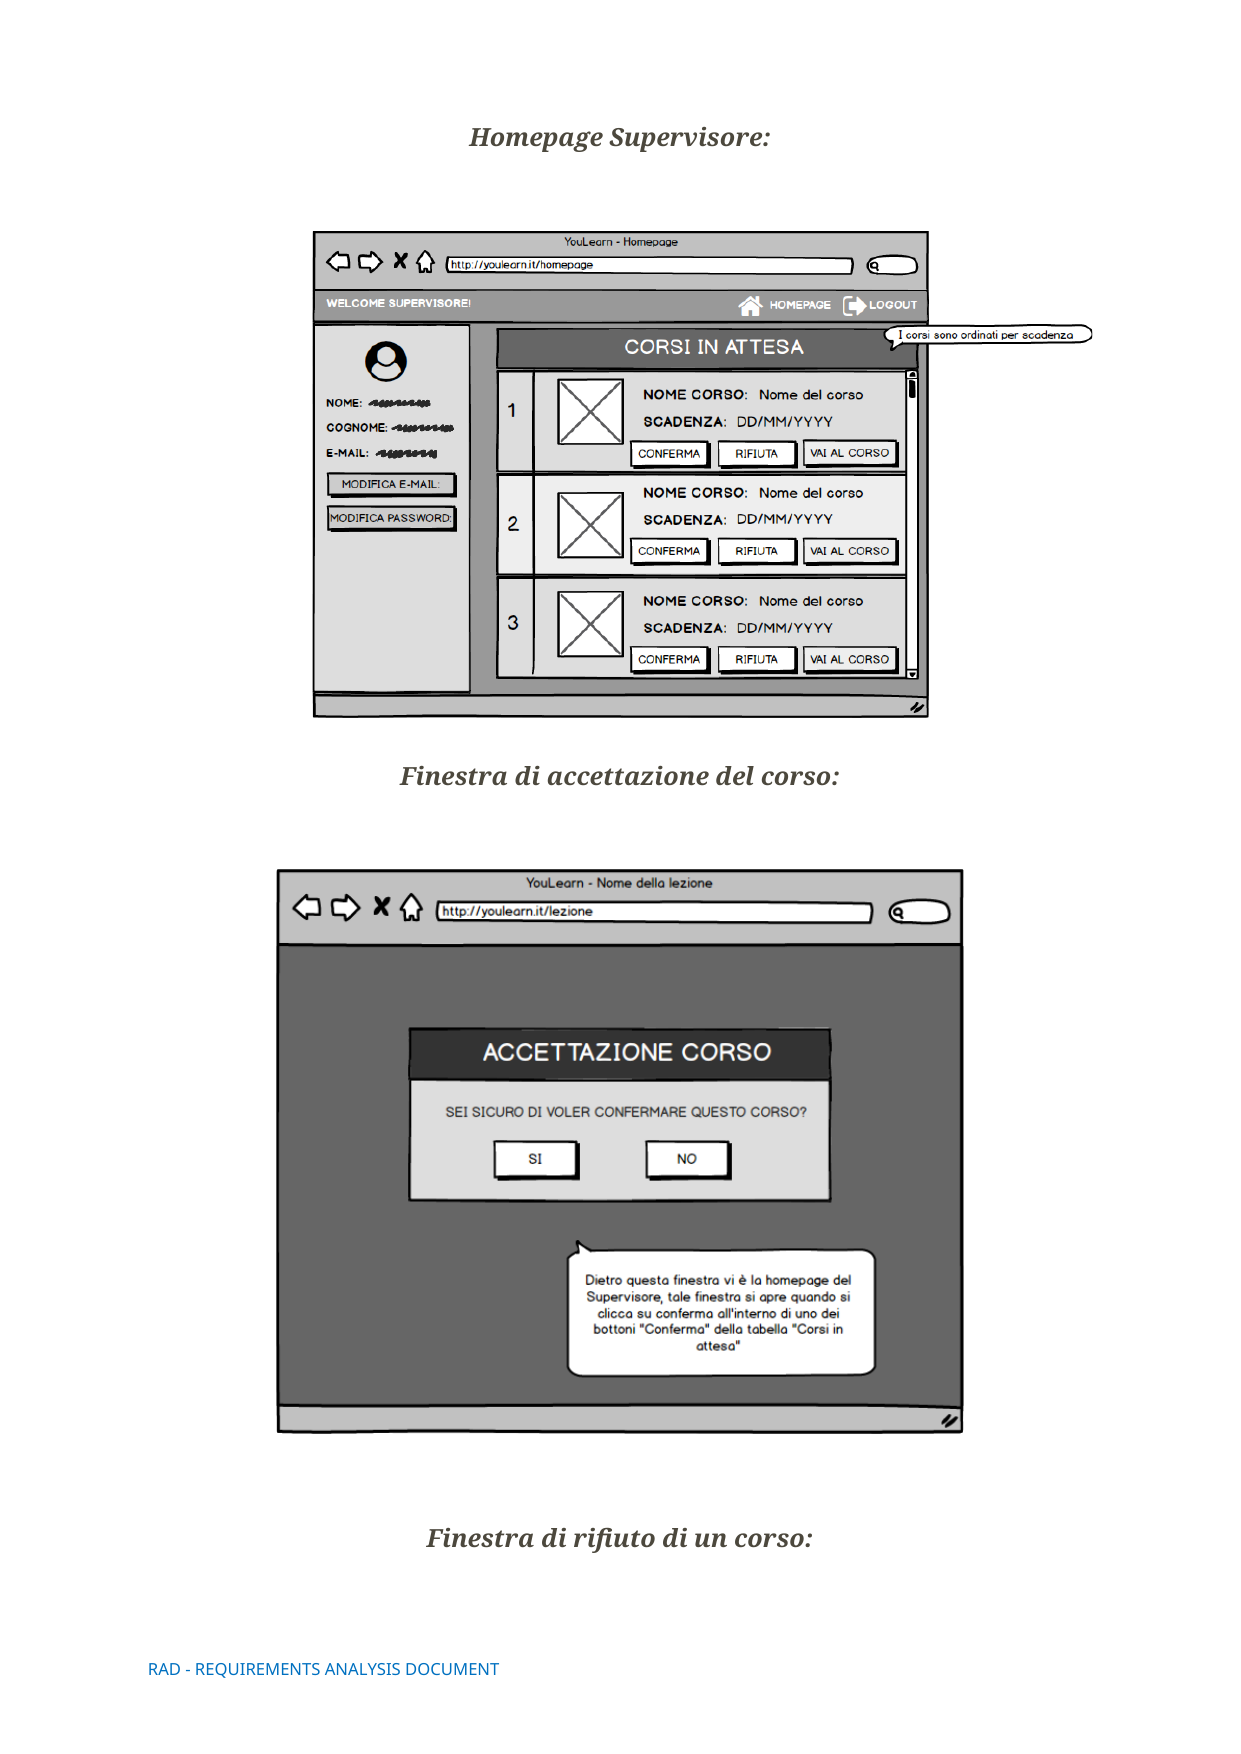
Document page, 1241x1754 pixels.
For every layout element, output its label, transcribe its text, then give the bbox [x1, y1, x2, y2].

picture [276, 869, 964, 1434]
subtitle Finestra di accettazione del corso: [148, 758, 1092, 792]
subtitle Finestra di rifiuto di un corso: [148, 1521, 1092, 1555]
picture [312, 231, 1093, 718]
subtitle Homepage Supervisore: [148, 119, 1092, 154]
